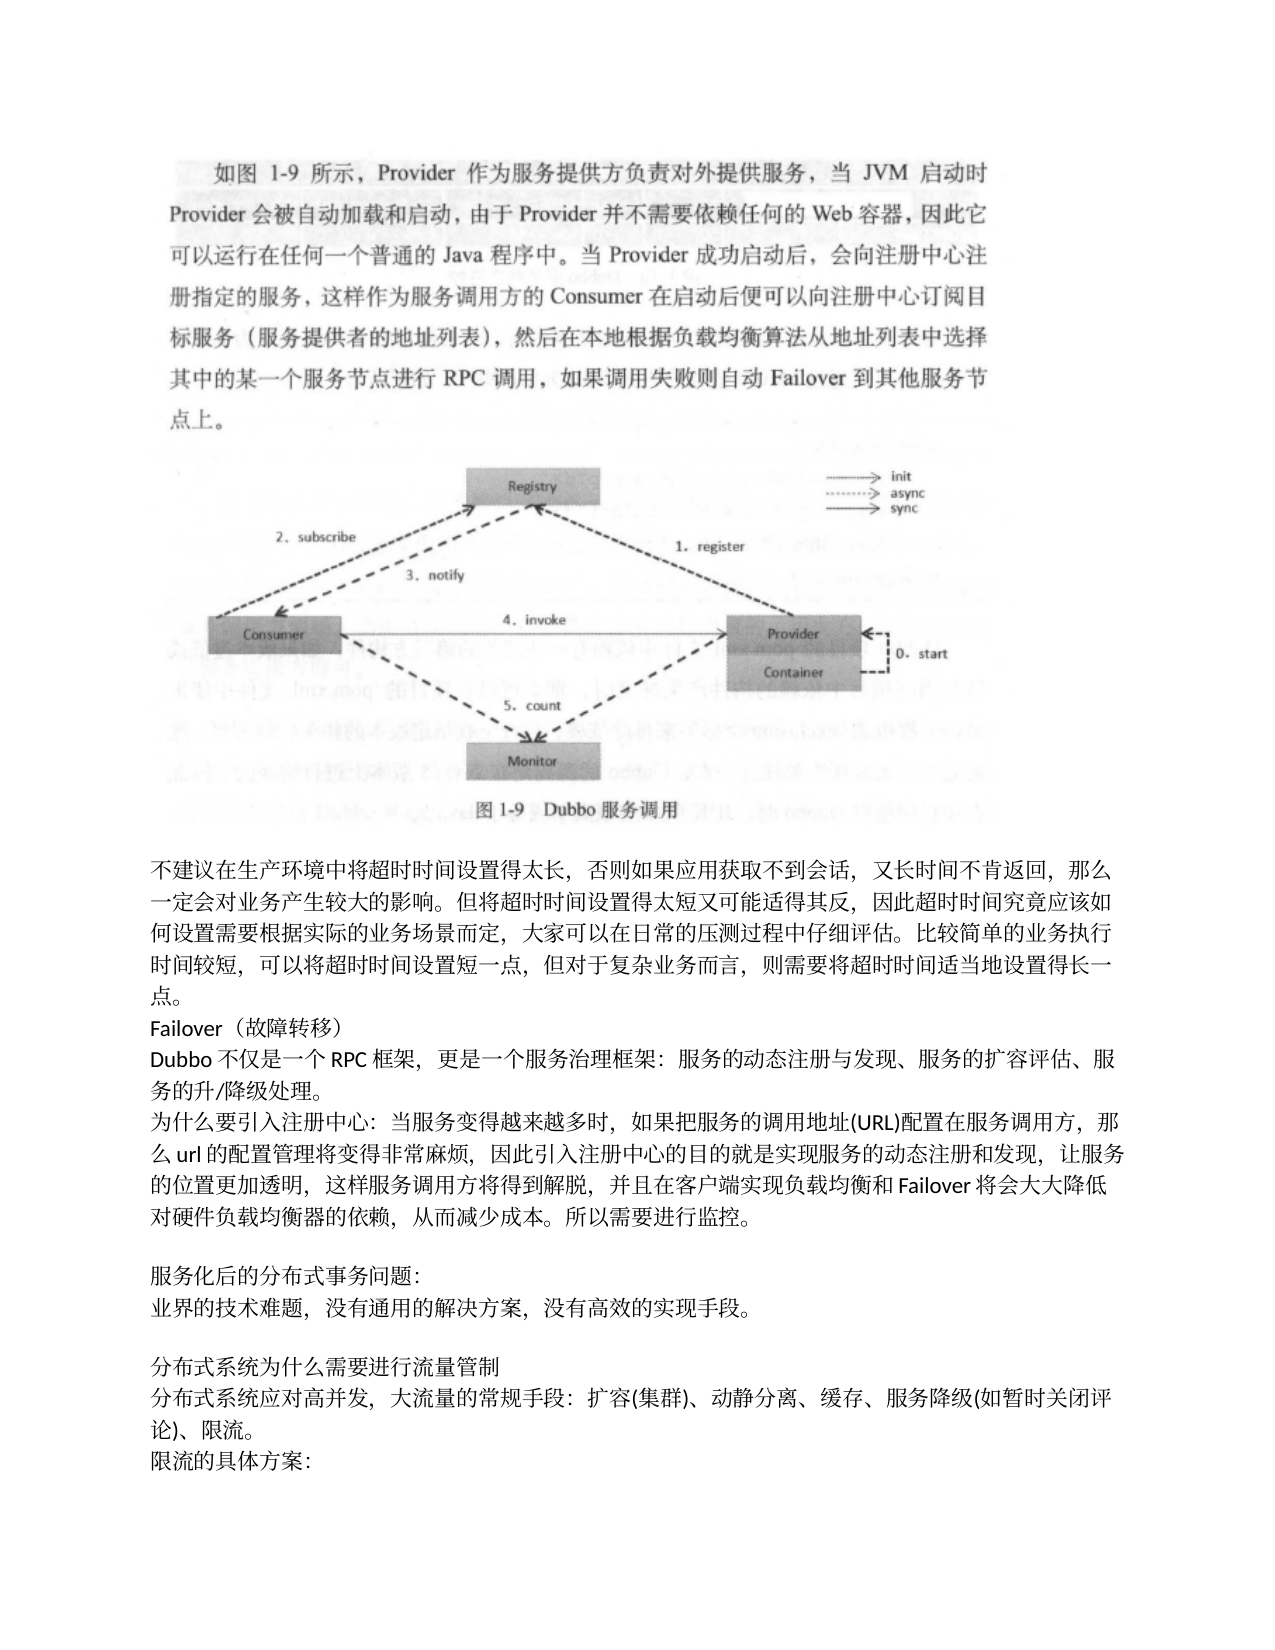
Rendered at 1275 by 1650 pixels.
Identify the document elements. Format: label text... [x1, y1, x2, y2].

text 分布式系统为什么需要进行流量管制 [150, 1350, 1125, 1382]
text 为什么要引入注册中心：当服务变得越来越多时，如果把服务的调用地址(URL)配置在服务调用方，那么url的配置管理将变得非常麻烦，因此引入注册中心的目的就是实现服务的动态注册和发现，让服务的位置更加透明，这样服务调用方将得到解脱，并且在客户端实现负载均衡和Failover将会大大降低对硬件负载均衡器的依赖，从而减少成本。所以需要进行监控。 [150, 1105, 1125, 1231]
text Failover（故障转移） [150, 1011, 1125, 1042]
text 不建议在生产环境中将超时时间设置得太长，否则如果应用获取不到会话，又长时间不肯返回，那么一定会对业务产生较大的影响。但将超时时间设置得太短又可能适得其反，因此超时时间究竟应该如何设置需要根据实际的业务场景而定，大家可以在日常的压测过程中仔细评估。比较简单的业务执行时间较短，可以将超时时间设置短一点，但对于复杂业务而言，则需要将超时时间适当地设置得长一点。 [150, 854, 1125, 1011]
text 业界的技术难题，没有通用的解决方案，没有高效的实现手段。 [150, 1291, 1125, 1322]
text 限流的具体方案： [150, 1444, 1125, 1476]
text Dubbo不仅是一个RPC框架，更是一个服务治理框架：服务的动态注册与发现、服务的扩容评估、服务的升/降级处理。 [150, 1042, 1125, 1105]
picture [150, 150, 1014, 826]
text 服务化后的分布式事务问题： [150, 1259, 1125, 1291]
text 分布式系统应对高并发，大流量的常规手段：扩容(集群)、动静分离、缓存、服务降级(如暂时关闭评论)、限流。 [150, 1382, 1125, 1444]
